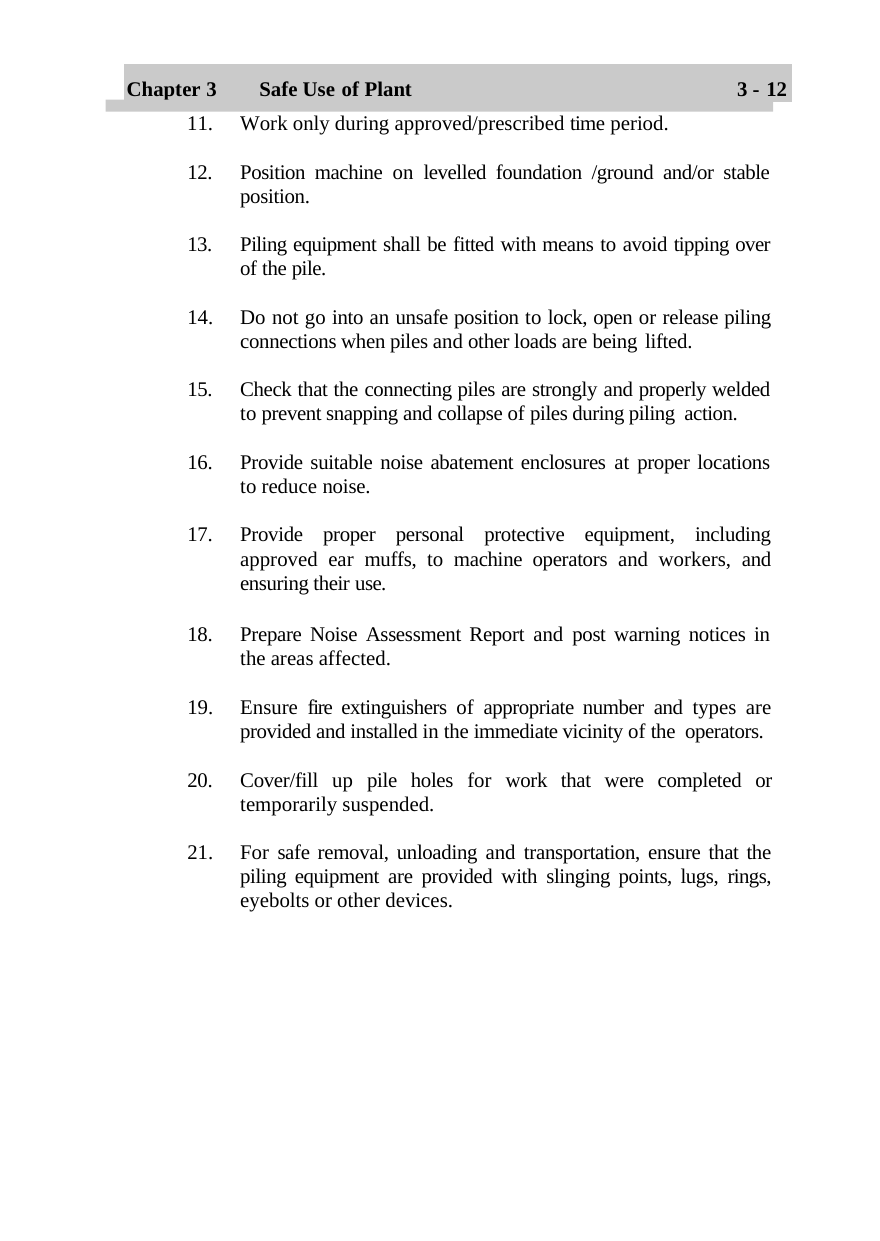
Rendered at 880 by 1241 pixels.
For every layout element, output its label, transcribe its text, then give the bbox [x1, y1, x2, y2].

list Position machine on levelled foundation /ground and/or stable position. [187, 160, 770, 208]
list Provide suitable noise abatement enclosures at proper locations to reduce noise. [187, 450, 770, 498]
list For safe removal, unloading and transportation, ensure that the piling equipment are provided with slinging points, lugs, rings, eyebolts or other devices. [187, 840, 771, 912]
list Provide proper personal protective equipment, including approved ear muffs, to machine operators and workers, and ensuring their use. [187, 522, 771, 594]
list Work only during approved/prescribed time period. [187, 111, 796, 135]
list Prepare Noise Assessment Report and post warning notices in the areas affected. [187, 622, 770, 670]
list Ensure fire extinguishers of appropriate number and types are provided and installed in the immediate vicinity of the operators. [187, 695, 771, 743]
list Do not go into an unsafe position to lock, open or release piling connections when piles and other loads are being lifted. [187, 305, 771, 353]
list Check that the connecting piles are strongly and properly welded to prevent snapping and collapse of piles during piling action. [187, 377, 770, 425]
list Piling equipment shall be fitted with means to avoid tipping over of the pile. [187, 232, 771, 280]
list Cover/fill up pile holes for work that were completed or temporarily suspended. [187, 767, 772, 816]
